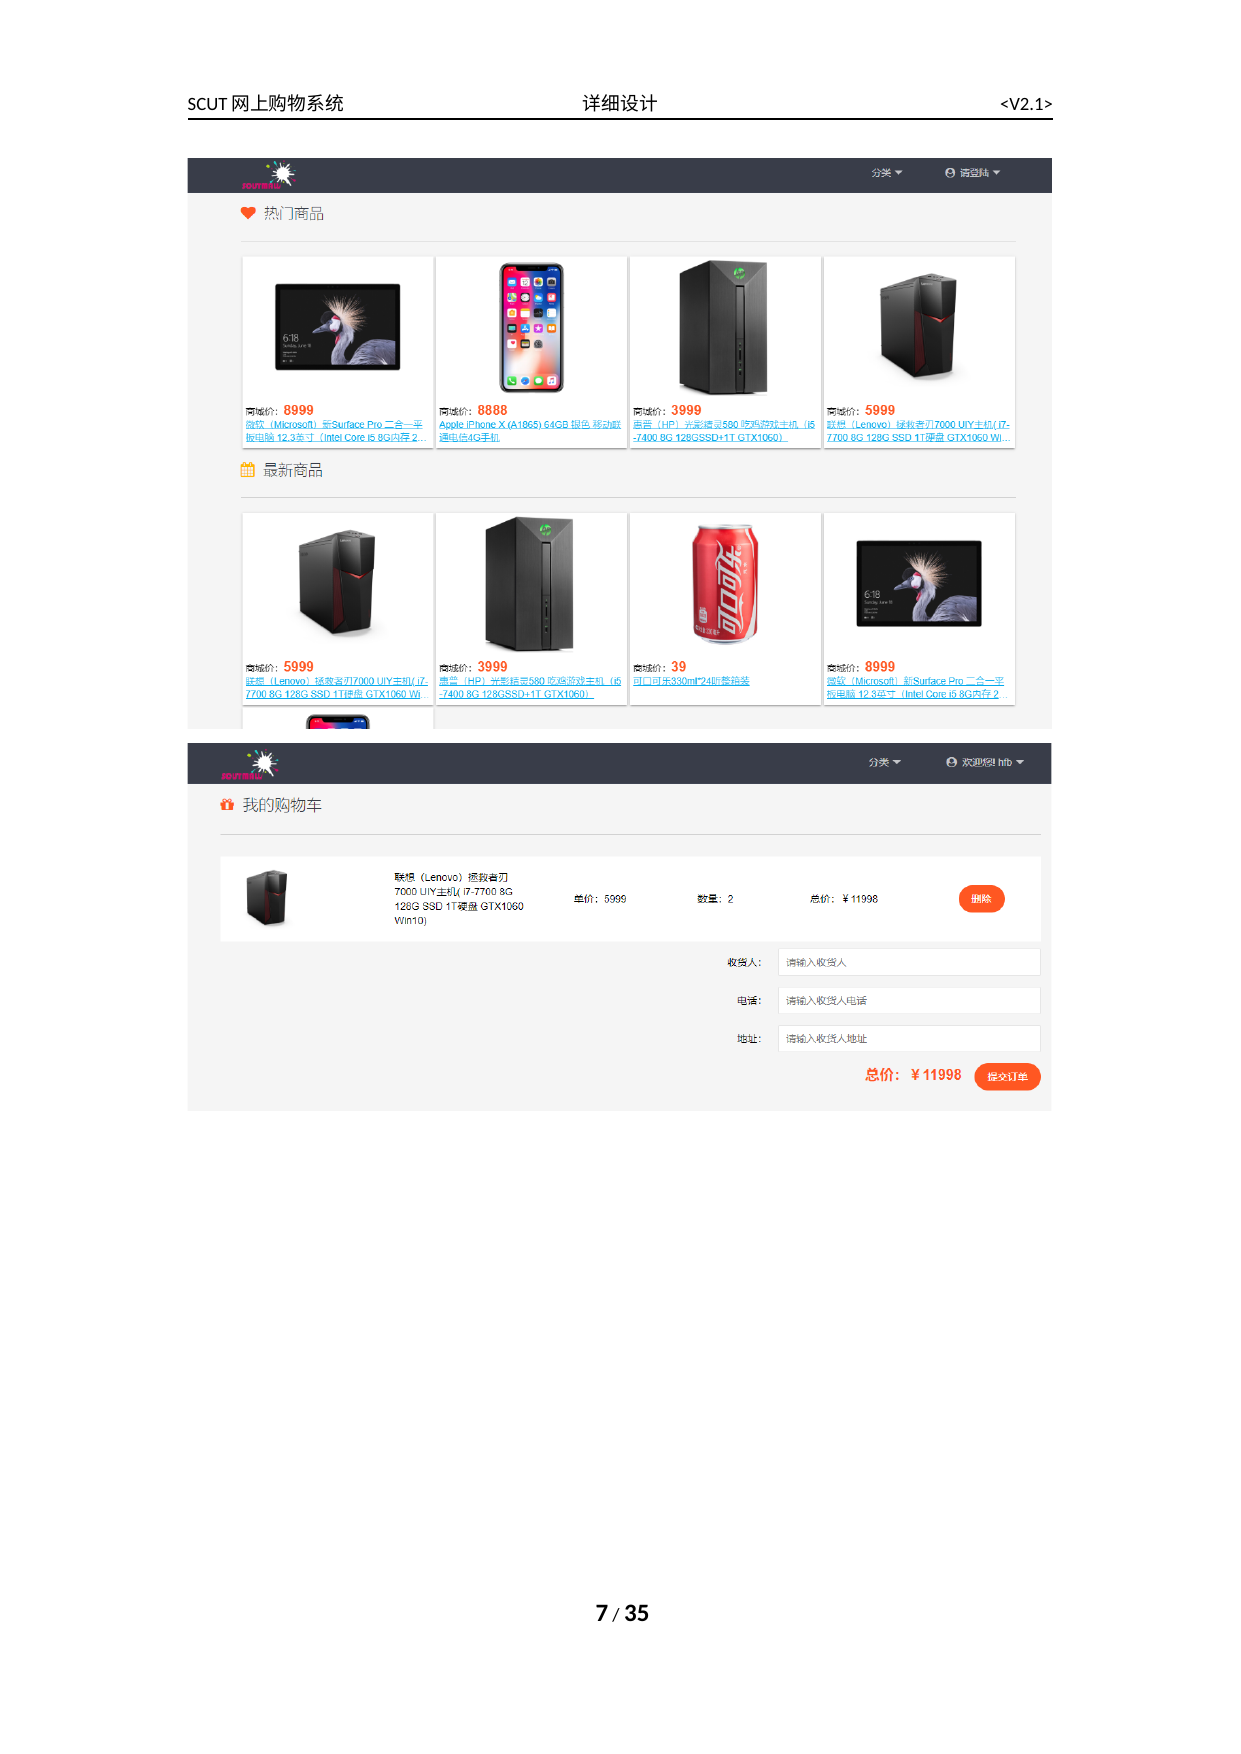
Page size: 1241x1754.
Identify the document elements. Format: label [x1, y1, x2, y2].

picture [187, 158, 1052, 729]
picture [187, 743, 1052, 1111]
